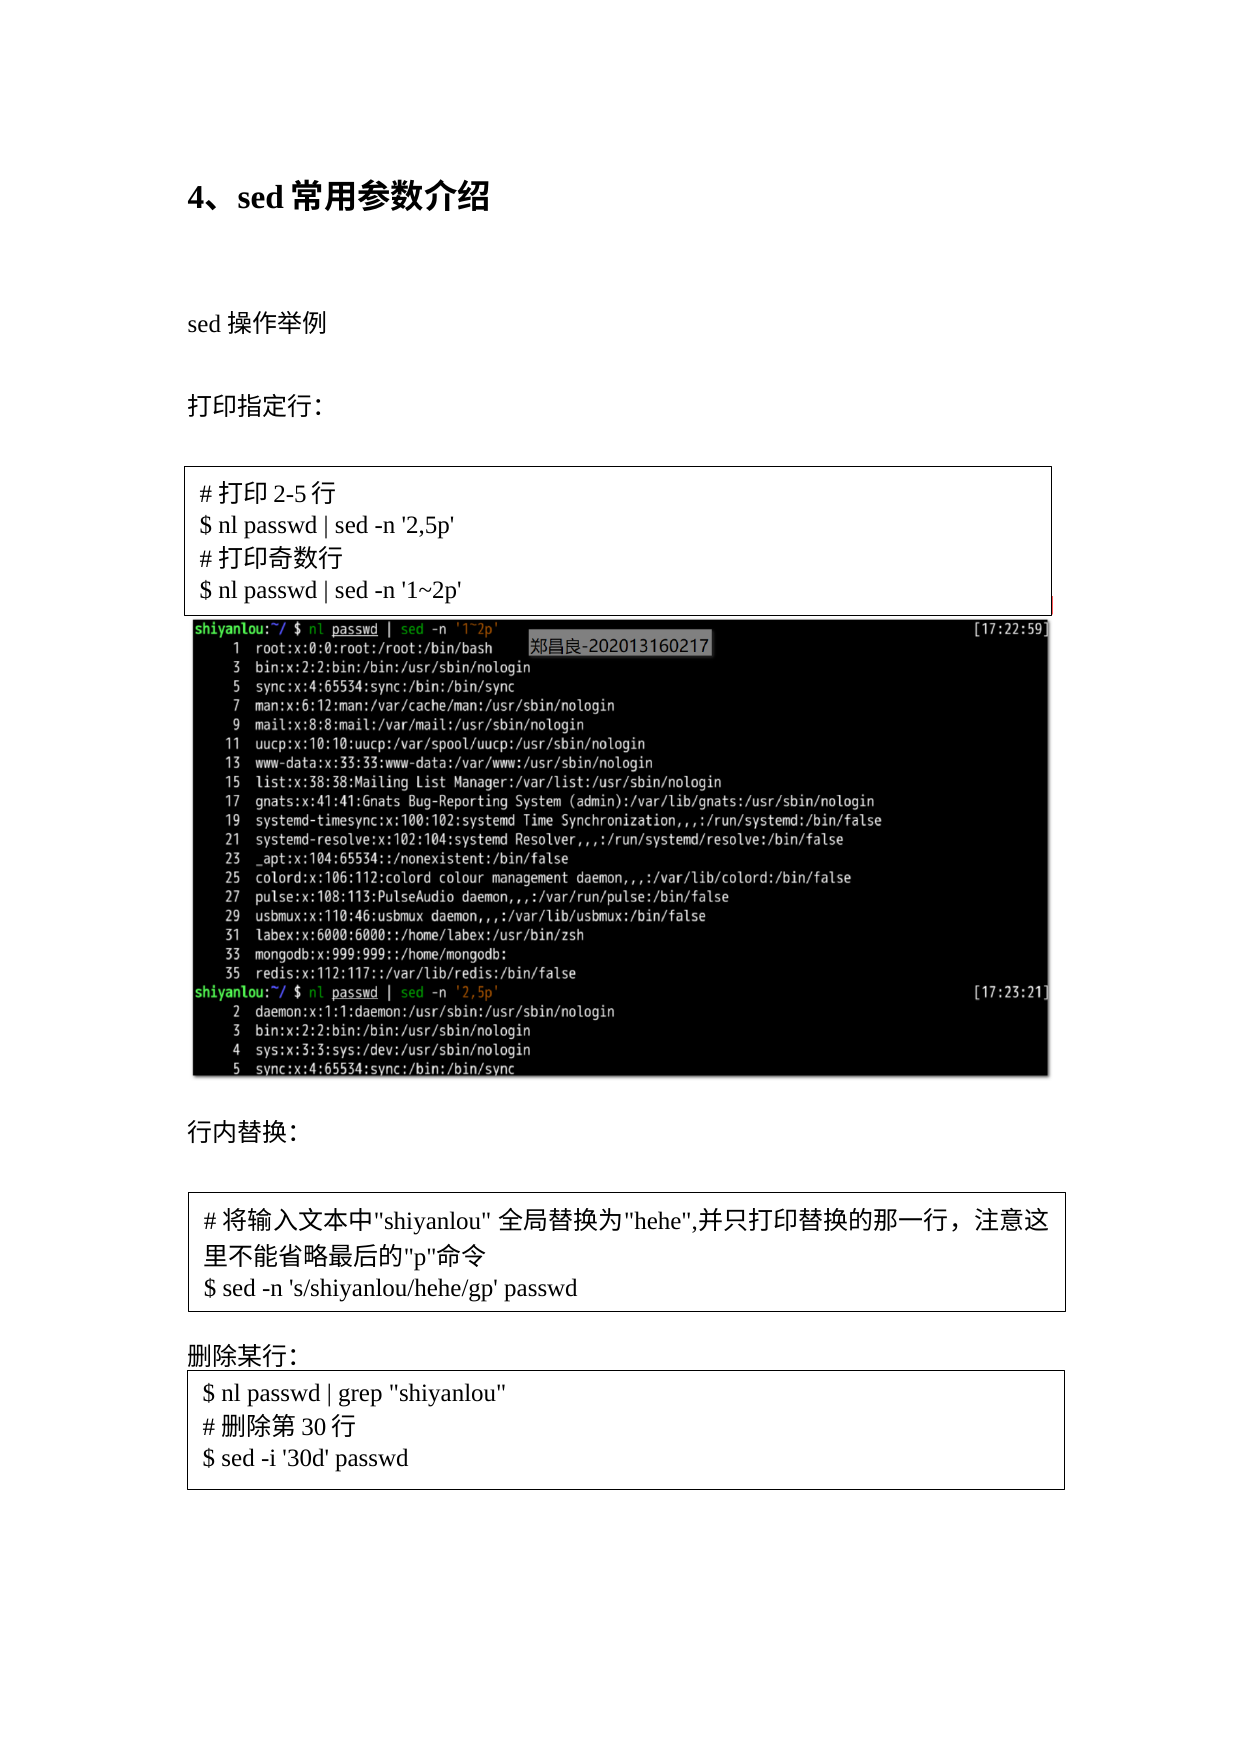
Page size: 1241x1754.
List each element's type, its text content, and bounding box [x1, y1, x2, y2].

subtitle 4、sed常用参数介绍 [187, 162, 1053, 227]
text 删除某行： [187, 1322, 1053, 1370]
text sed 操作举例 [187, 289, 1053, 354]
picture [187, 596, 1053, 1081]
text 打印指定行： [187, 372, 1053, 437]
text 行内替换： [187, 1098, 1053, 1163]
